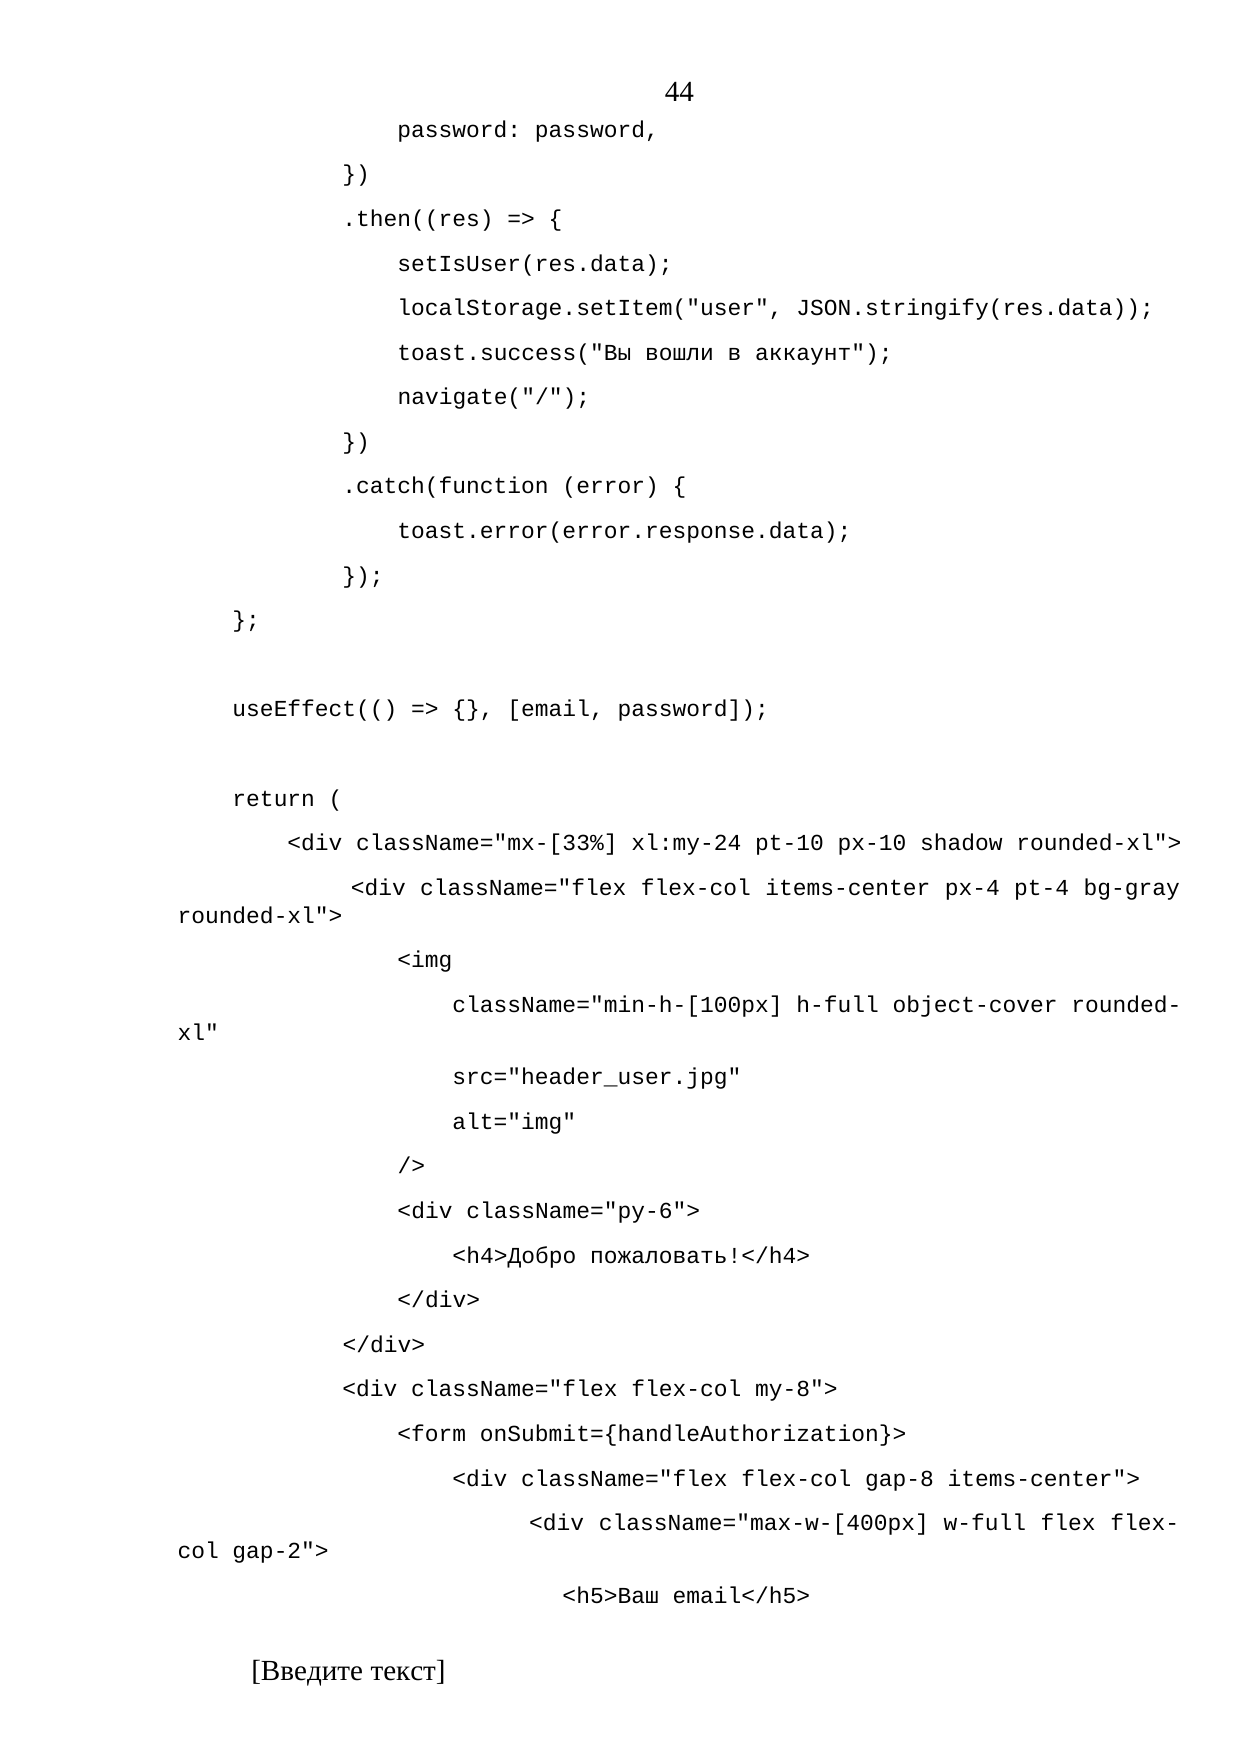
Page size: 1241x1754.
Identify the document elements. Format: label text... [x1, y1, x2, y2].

text }) [177, 163, 1181, 189]
text <div className="flex flex-col gap-8 items-center"> [177, 1467, 1181, 1493]
text <div className="mx-[33%] xl:my-24 pt-10 px-10 shadow rounded-xl"> [177, 831, 1181, 857]
text </div> [177, 1288, 1181, 1314]
text }) [177, 430, 1181, 456]
text navigate("/"); [177, 386, 1181, 412]
text <img [177, 948, 1181, 974]
text /> [177, 1155, 1181, 1181]
text </div> [177, 1333, 1181, 1359]
text .catch(function (error) { [177, 475, 1181, 501]
text className="min-h-[100px] h-full object-cover rounded-xl" [177, 993, 1181, 1047]
text password: password, [177, 118, 1181, 144]
text <div className="flex flex-col items-center px-4 pt-4 bg-gray rounded-xl"> [177, 876, 1181, 930]
text useEffect(() => {}, [email, password]); [177, 698, 1181, 724]
text <form onSubmit={handleAuthorization}> [177, 1422, 1181, 1448]
text <h4>Добро пожаловать!</h4> [177, 1244, 1181, 1270]
text toast.success("Вы вошли в аккаунт"); [177, 341, 1181, 367]
text alt="img" [177, 1110, 1181, 1136]
text setIsUser(res.data); [177, 252, 1181, 278]
text }); [177, 564, 1181, 590]
text return ( [177, 787, 1181, 813]
text src="header_user.jpg" [177, 1066, 1181, 1092]
text localStorage.setItem("user", JSON.stringify(res.data)); [177, 296, 1181, 322]
text <h5>Ваш email</h5> [177, 1584, 1181, 1610]
text }; [177, 608, 1181, 634]
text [177, 1511, 1181, 1565]
text <div className="py-6"> [177, 1199, 1181, 1225]
text <div className="flex flex-col my-8"> [177, 1378, 1181, 1404]
text toast.error(error.response.data); [177, 519, 1181, 545]
text .then((res) => { [177, 207, 1181, 233]
